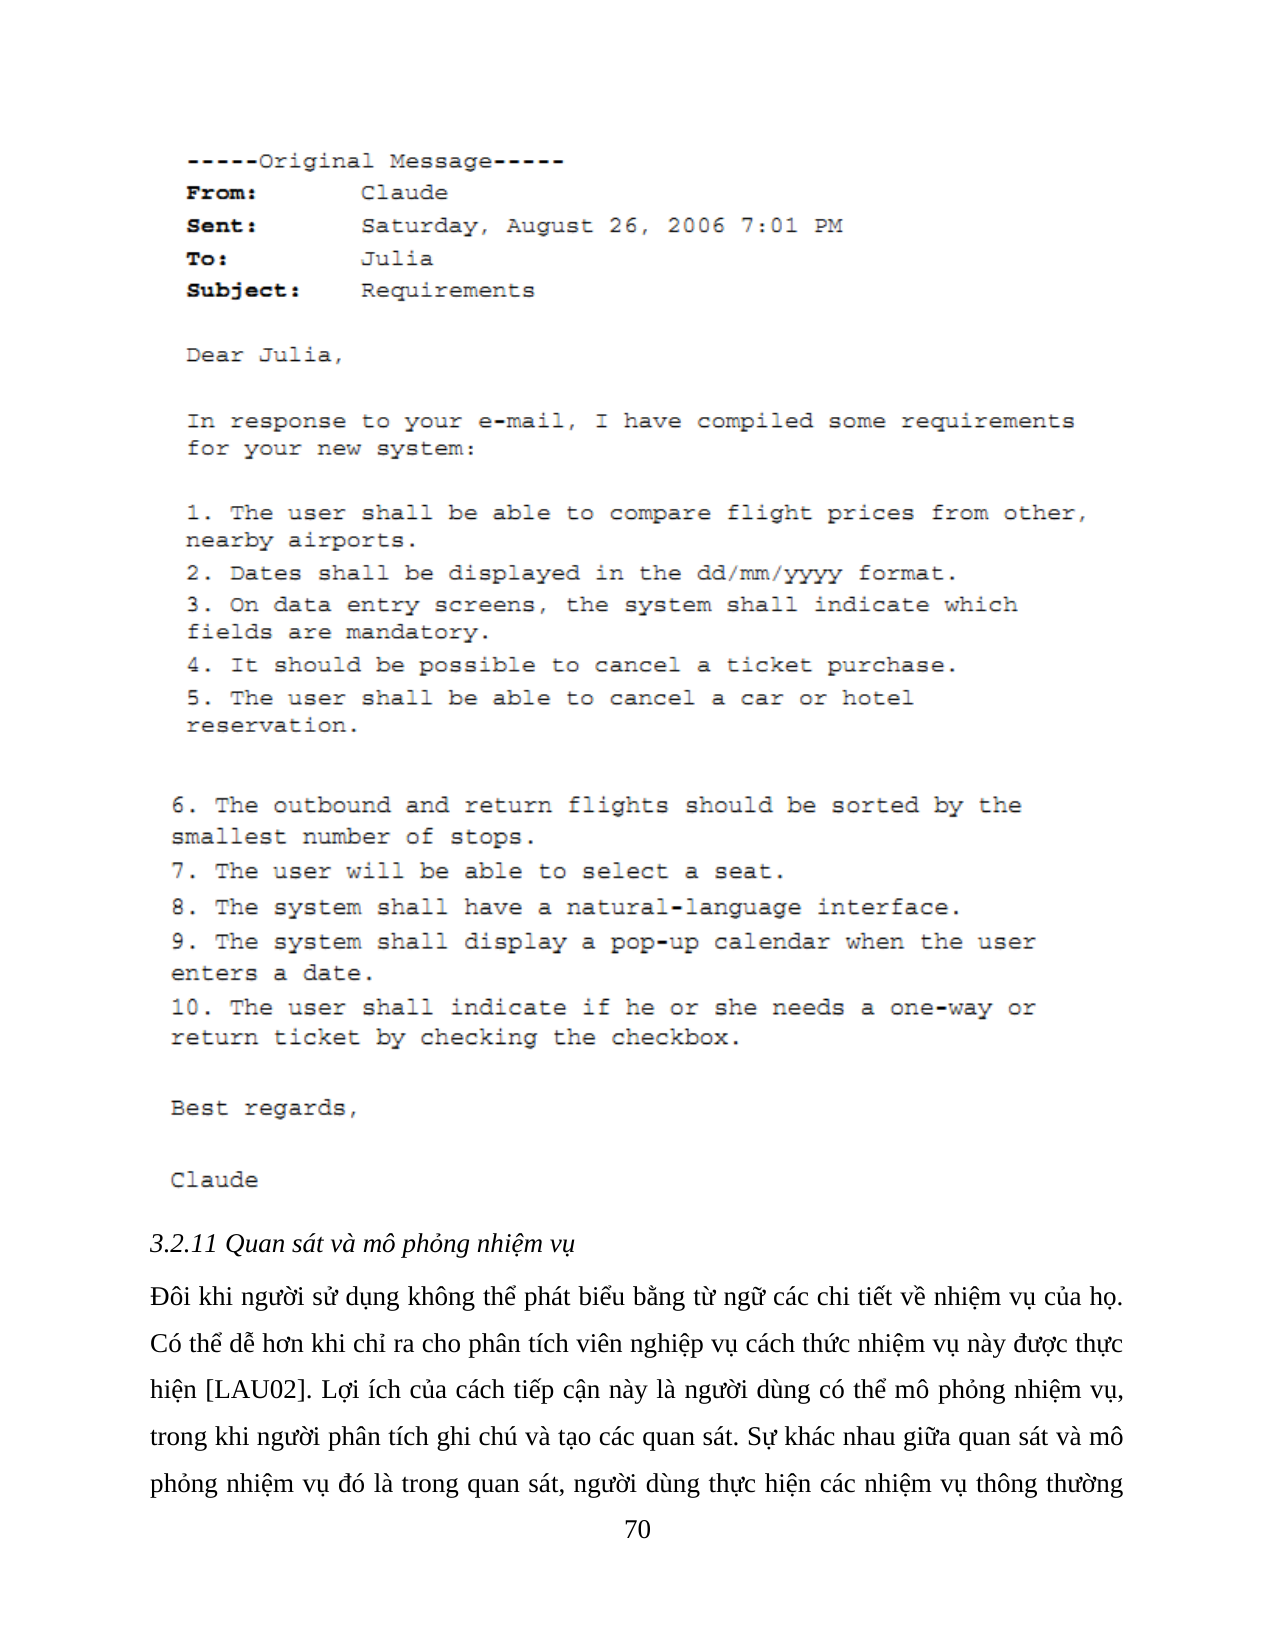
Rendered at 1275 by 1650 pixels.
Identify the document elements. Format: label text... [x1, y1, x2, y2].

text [150, 1280, 1125, 1498]
picture [150, 767, 1064, 1206]
picture [150, 150, 1091, 752]
list Quan sát và mô phỏng nhiệm vụ [150, 1227, 1125, 1258]
